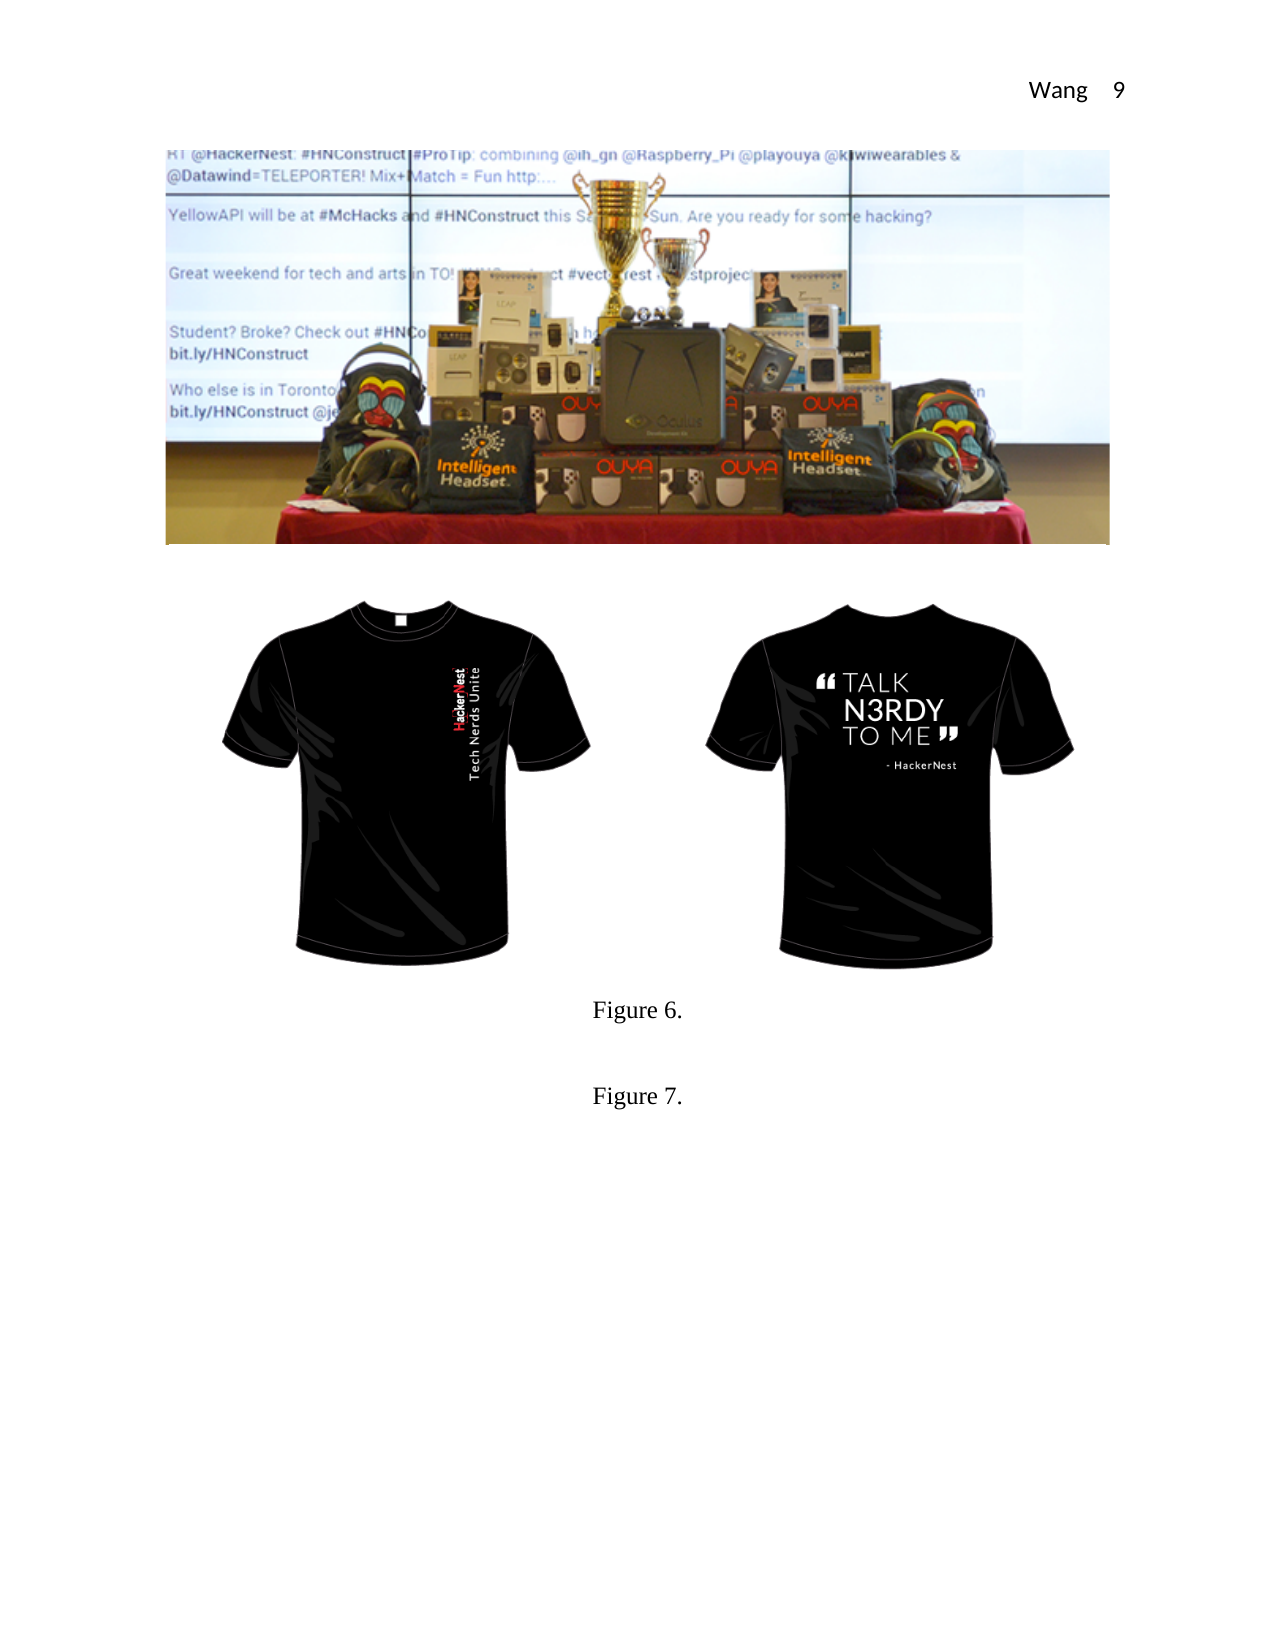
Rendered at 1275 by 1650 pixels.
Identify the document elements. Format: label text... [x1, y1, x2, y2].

picture [165, 150, 1110, 995]
text Figure 6. [150, 995, 1125, 1024]
text Figure 7. [150, 1081, 1125, 1110]
